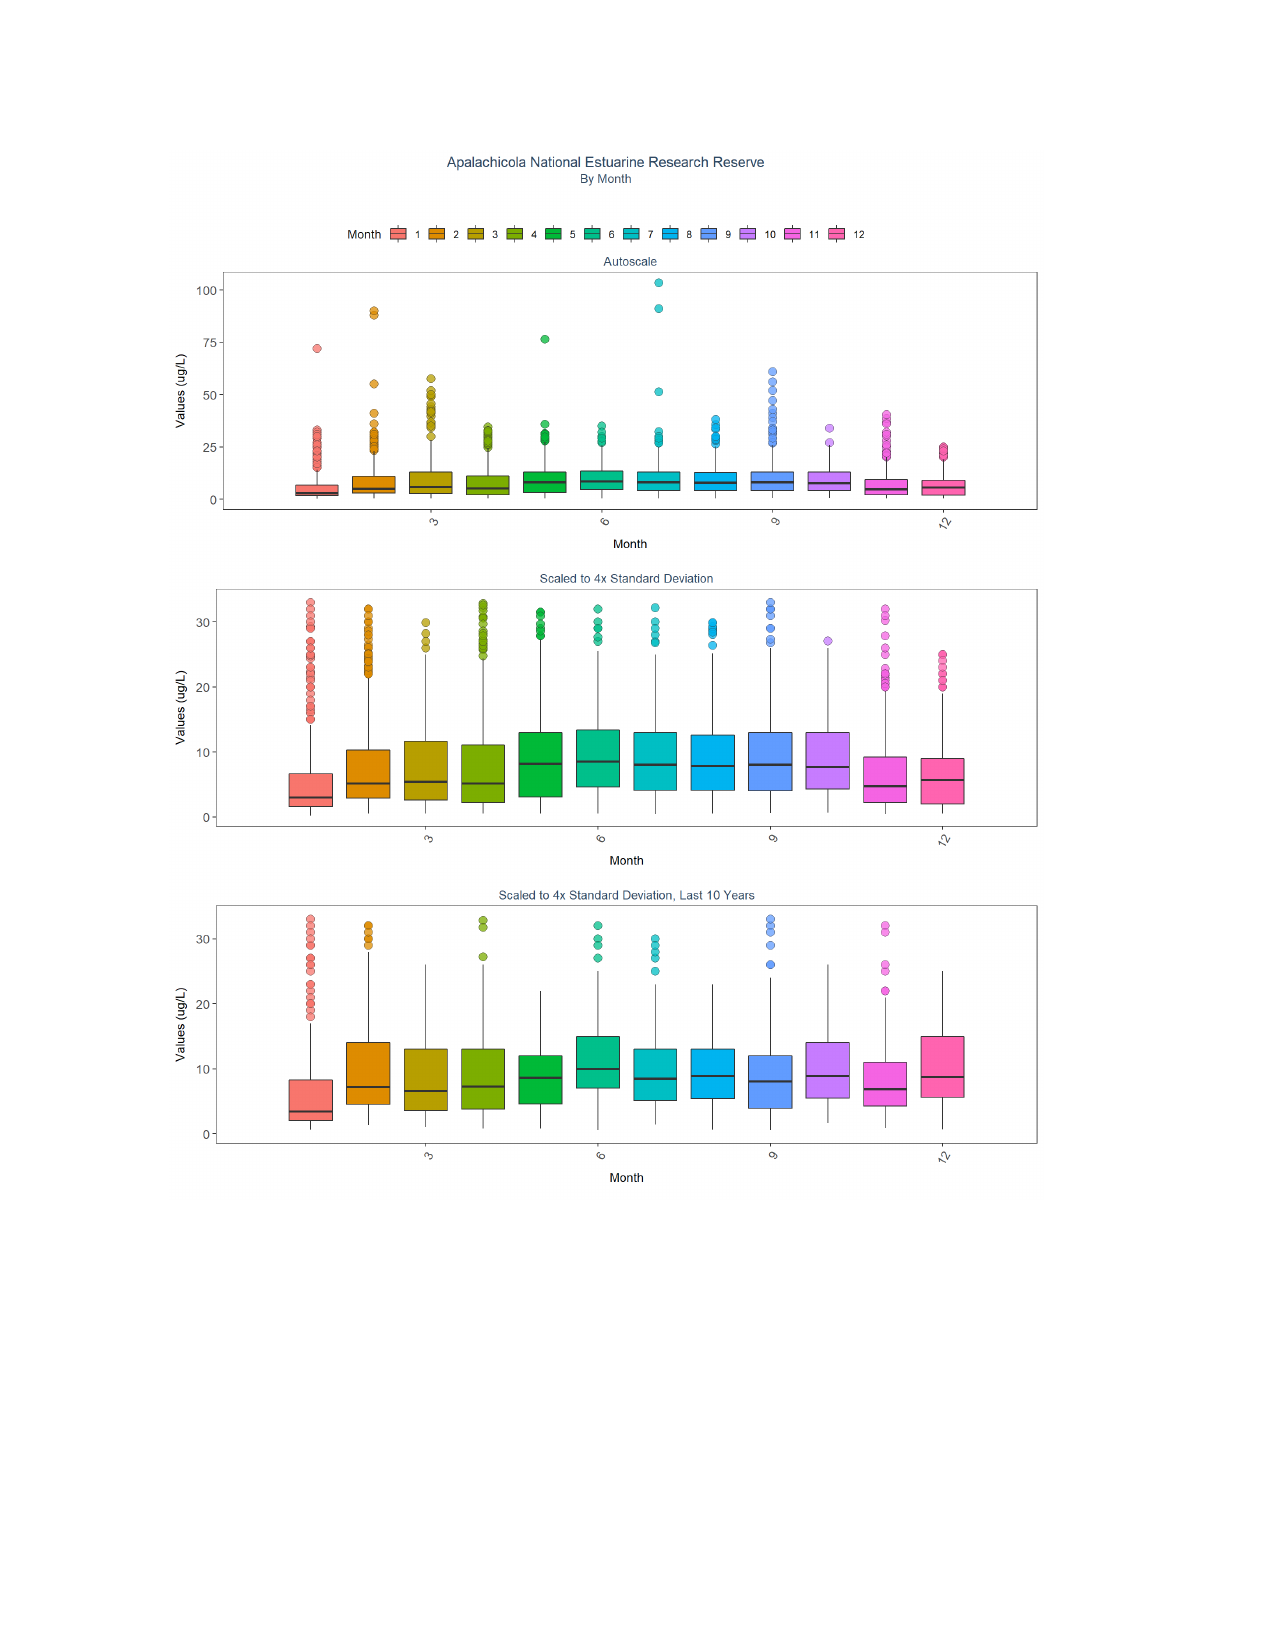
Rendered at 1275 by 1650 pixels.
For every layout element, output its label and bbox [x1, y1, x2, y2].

picture [168, 150, 1044, 1200]
